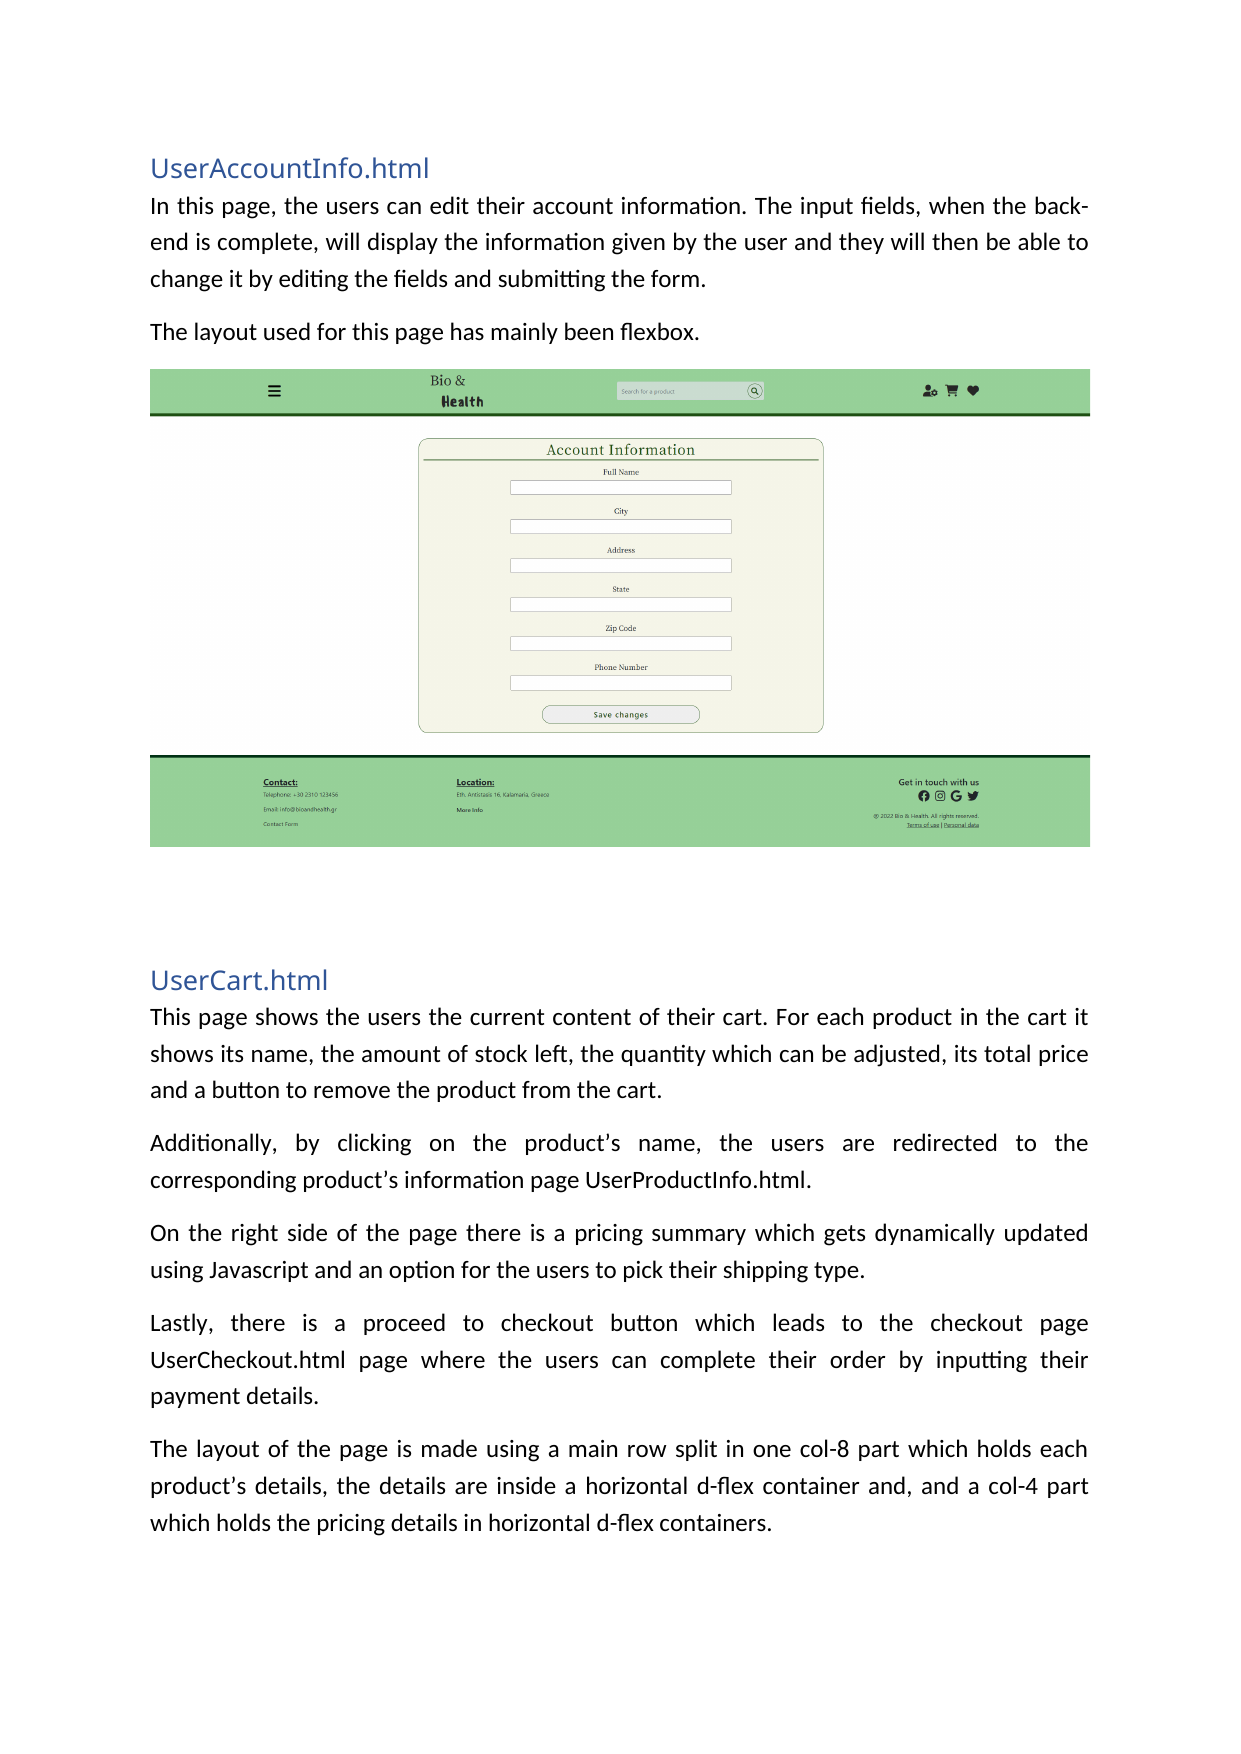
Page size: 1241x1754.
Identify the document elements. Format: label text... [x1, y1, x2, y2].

text The layout used for this page has mainly been flexbox. [150, 316, 1090, 347]
text On the right side of the page there is a pricing summary which gets dynamically updated using Javascript and an option for the users to pick their shipping type. [150, 1217, 1090, 1284]
subtitle UserAccountInfo.html [150, 150, 1090, 187]
text The layout of the page is made using a main row split in one col-8 part which holds each product’s details, the details are inside a horizontal d-flex container and, and a col-4 part which holds the pricing details in horizontal d-flex containers. [150, 1433, 1090, 1537]
text In this page, the users can edit their account information. The input fields, when the back-end is complete, will display the information given by the user and they will then be able to change it by editing the fields and submitting the form. [150, 190, 1090, 293]
subtitle UserCart.html [150, 961, 1090, 998]
picture [150, 369, 1091, 847]
text Additionally, by clicking on the product’s name, the users are redirected to the corresponding product’s information page UserProductInfo.html. [150, 1128, 1090, 1195]
text Lastly, there is a proceed to checkout button which leads to the checkout page UserCheckout.html page where the users can complete their order by inputting their payment details. [150, 1307, 1090, 1411]
text This page shows the users the current content of their cart. For each product in the cart it shows its name, the amount of stock left, the quantity which can be adjusted, its total price and a button to remove the product from the cart. [150, 1001, 1090, 1105]
